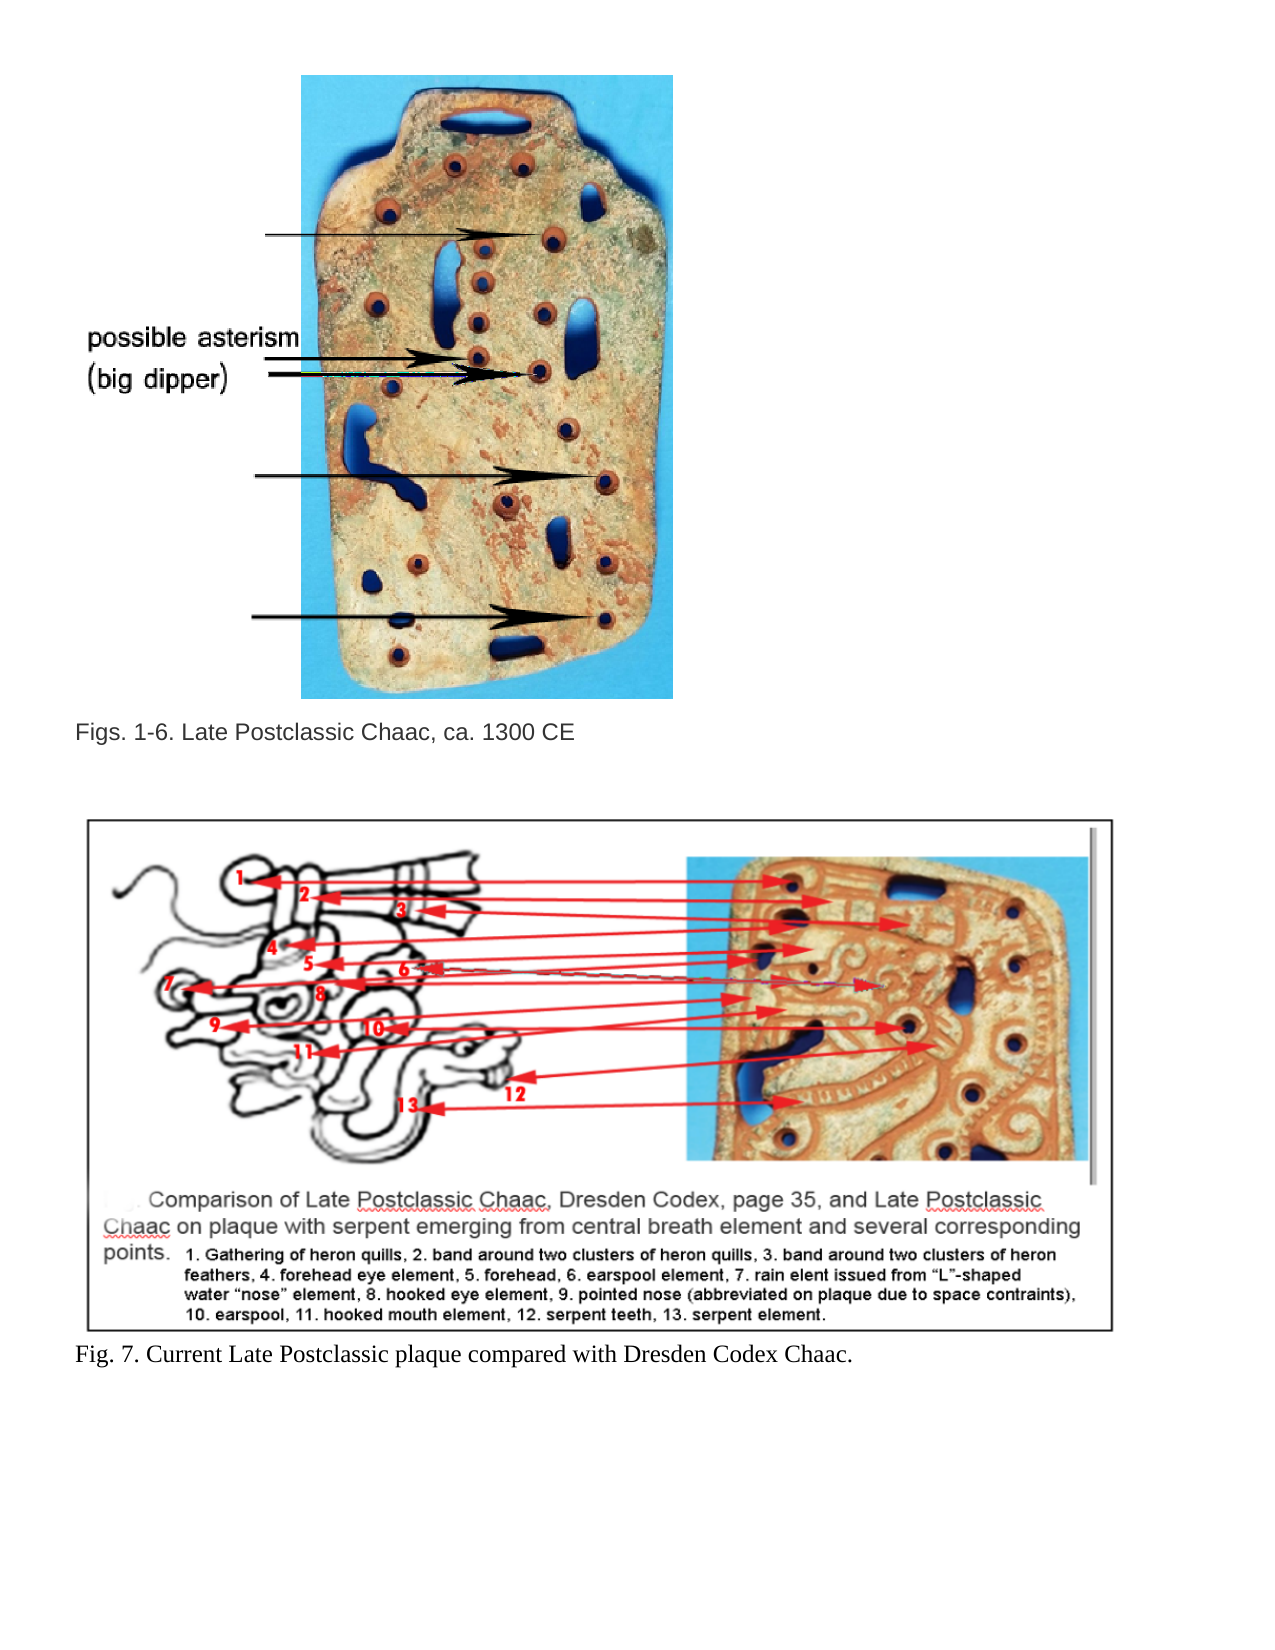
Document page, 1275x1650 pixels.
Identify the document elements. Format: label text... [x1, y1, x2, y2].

picture [75, 75, 673, 699]
text Figs. 1-6. Late Postclassic Chaac, ca. 1300 CE [75, 718, 1200, 745]
text Fig. 7. Current Late Postclassic plaque compared with Dresden Codex Chaac. [75, 1339, 1200, 1368]
